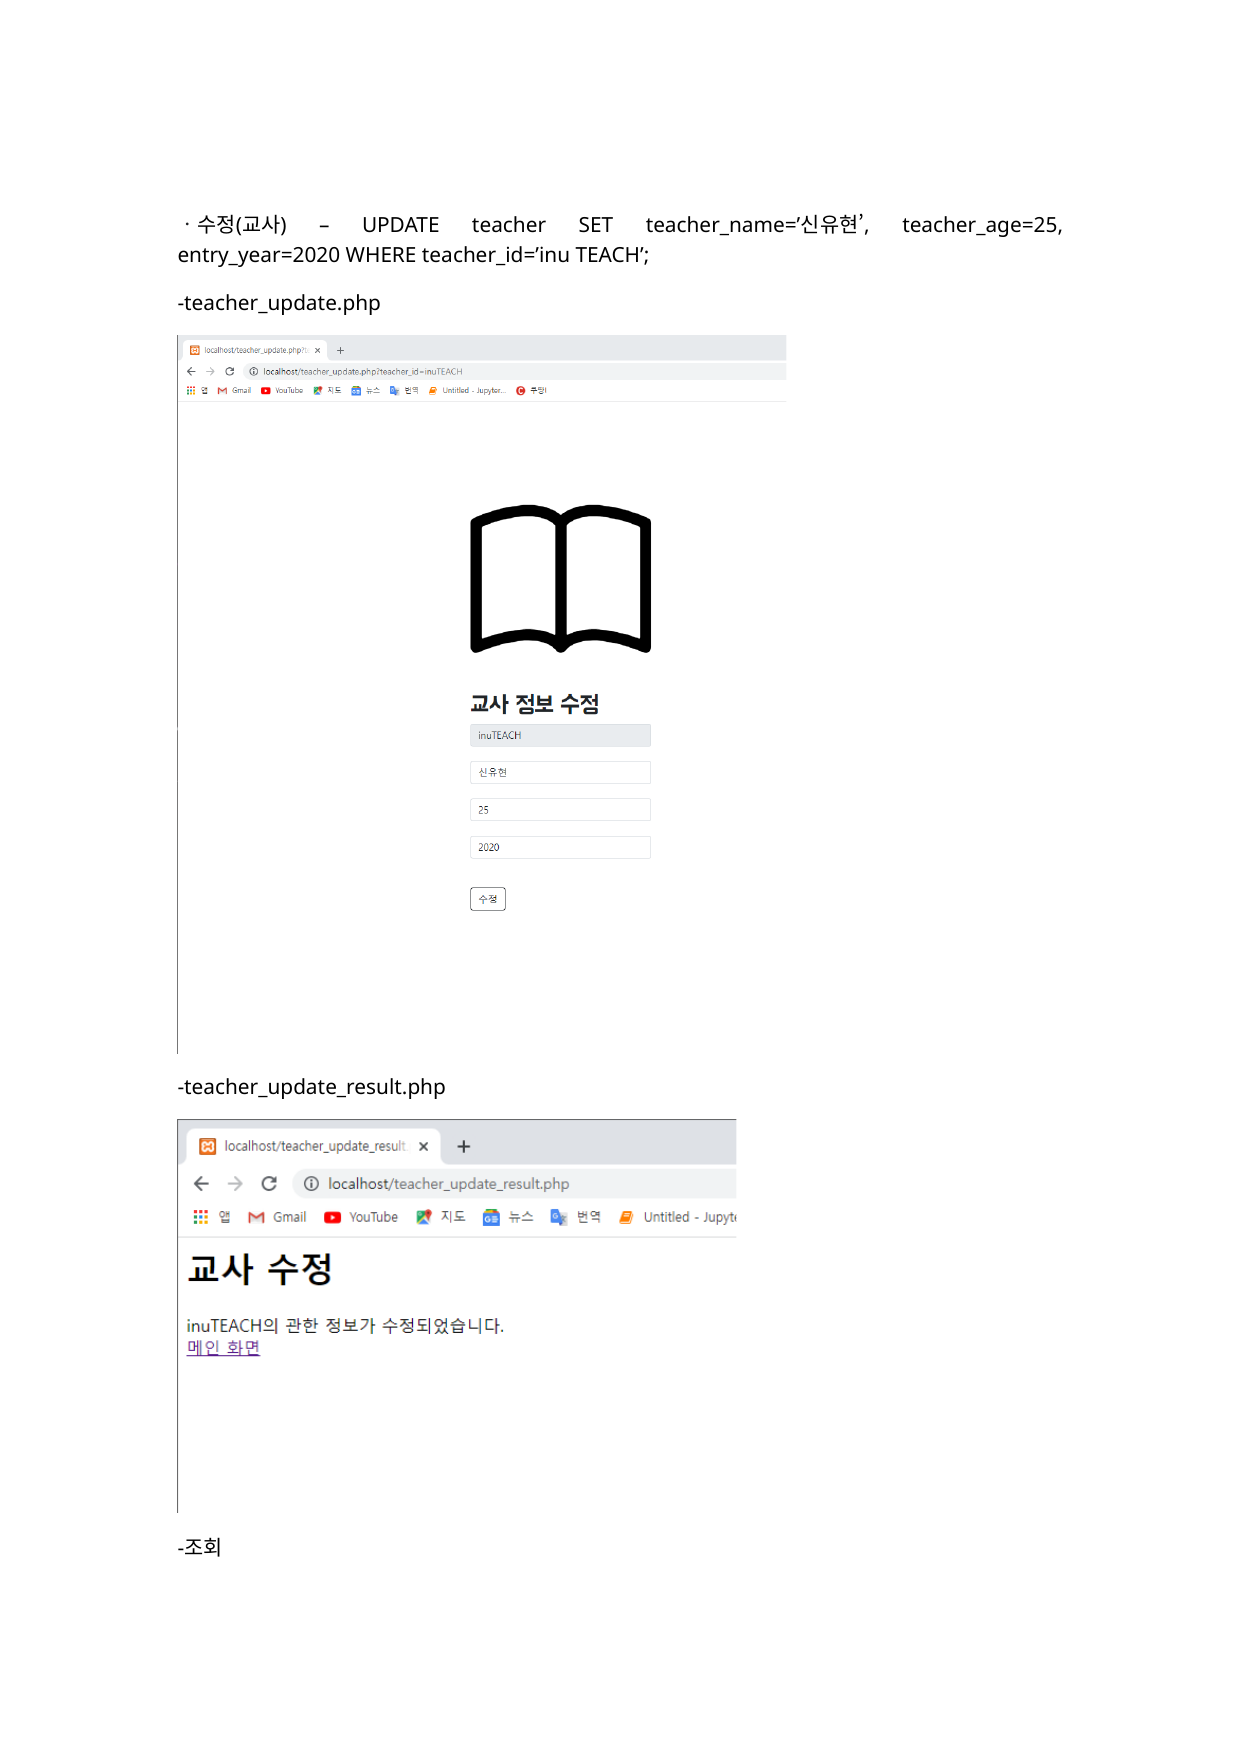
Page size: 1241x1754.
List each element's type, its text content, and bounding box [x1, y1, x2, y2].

picture [177, 1119, 737, 1513]
text -teacher_update_result.php [177, 1072, 1063, 1101]
text -teacher_update.php [177, 288, 1063, 316]
text ㆍ수정(교사) – UPDATE teacher SET teacher_name=’신유현’, teacher_age=25, entry_year=2020 WHERE teacher_id=’inu TEACH’; [177, 207, 1063, 269]
text -조회 [177, 1532, 1063, 1562]
picture [177, 335, 787, 1054]
